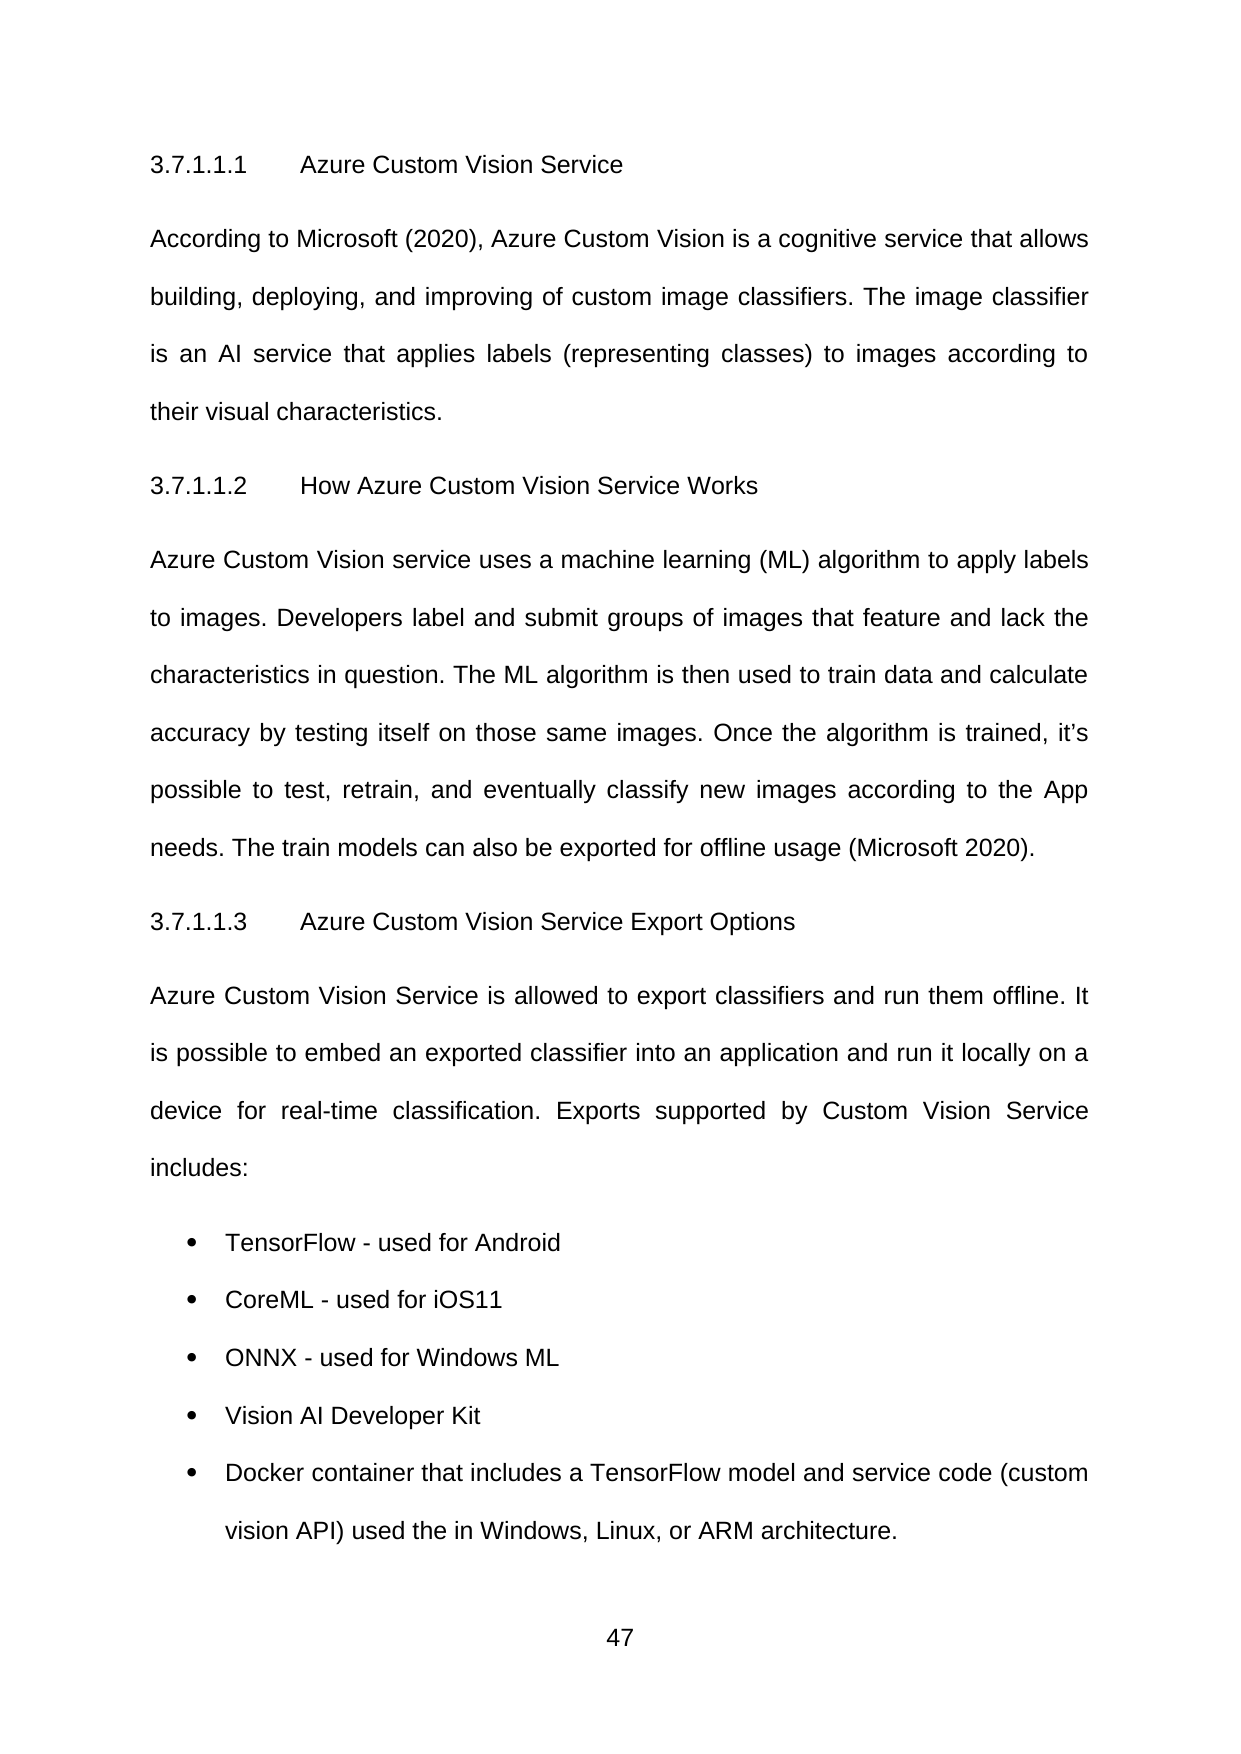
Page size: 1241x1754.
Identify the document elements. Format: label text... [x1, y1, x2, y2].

list TensorFlow - used for Android [187, 1227, 1090, 1256]
list Vision AI Developer Kit [187, 1401, 1090, 1429]
text Azure Custom Vision service uses a machine learning (ML) algorithm to apply labels to images. Developers label and submit groups of images that feature and lack the characteristics in question. The ML algorithm is then used to train data and calculate accuracy by testing itself on those same images. Once the algorithm is trained, it’s possible to test, retrain, and eventually classify new images according to the App needs. The train models can also be exported for offline usage (Microsoft 2020). [150, 545, 1090, 861]
text Azure Custom Vision Service is allowed to export classifiers and run them offline. It is possible to embed an exported classifier into an application and run it locally on a device for real-time classification. Exports supported by Custom Vision Service includes: [150, 981, 1090, 1182]
subtitle 3.7.1.1.1 Azure Custom Vision Service [150, 150, 1090, 179]
list Docker container that includes a TensorFlow model and service code (custom vision API) used the in Windows, Linux, or ARM architecture. [187, 1458, 1090, 1545]
list CoreML - used for iOS11 [187, 1285, 1090, 1314]
list ONNX - used for Windows ML [187, 1343, 1090, 1372]
subtitle 3.7.1.1.3 Azure Custom Vision Service Export Options [150, 907, 1090, 935]
subtitle 3.7.1.1.2 How Azure Custom Vision Service Works [150, 471, 1090, 499]
text According to Microsoft (2020), Azure Custom Vision is a cognitive service that allows building, deploying, and improving of custom image classifiers. The image classifier is an AI service that applies labels (representing classes) to images according to their visual characteristics. [150, 224, 1090, 425]
